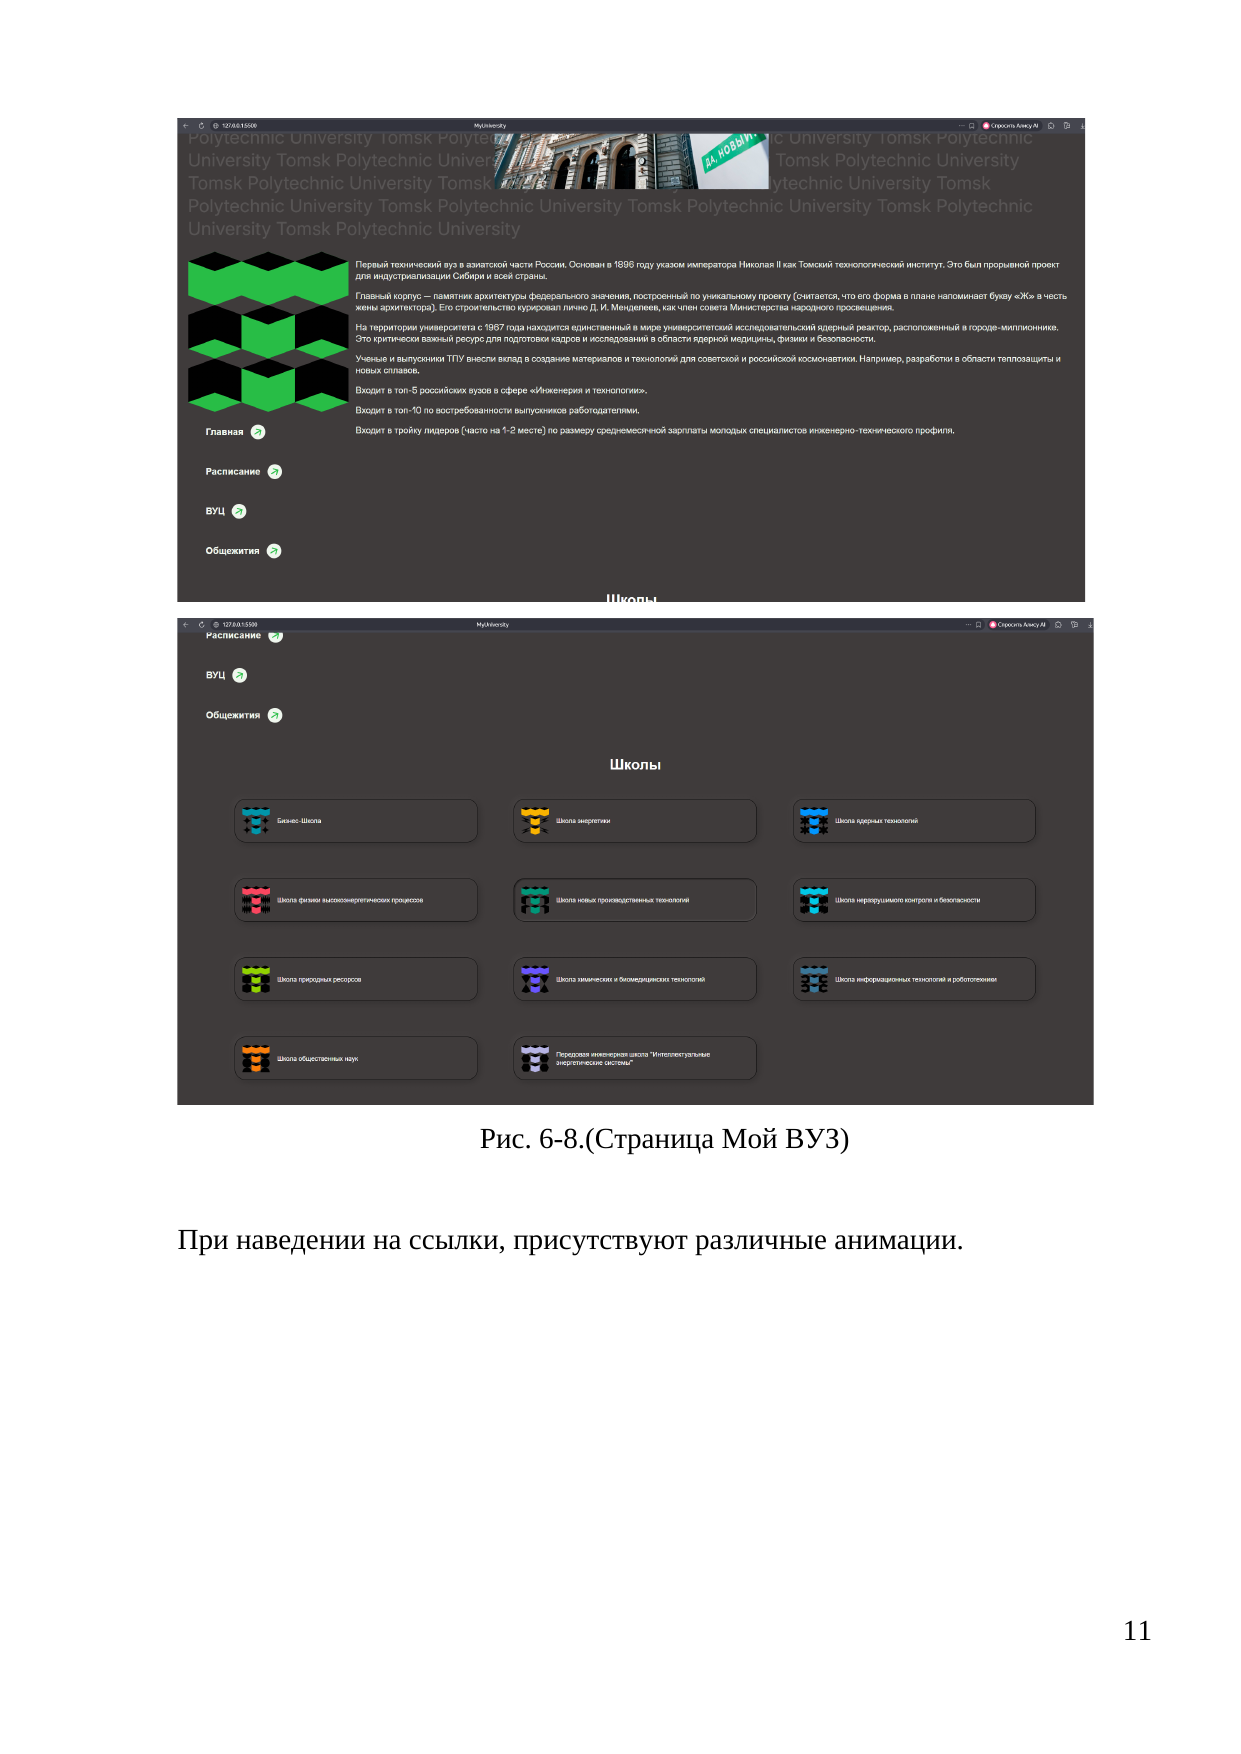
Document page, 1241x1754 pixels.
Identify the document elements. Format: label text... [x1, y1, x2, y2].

text При наведении на ссылки, присутствуют различные анимации. [177, 1222, 1152, 1256]
text Рис. 6-8.(Страница Мой ВУЗ) [177, 1122, 1152, 1155]
picture [177, 118, 1086, 602]
picture [177, 618, 1094, 1105]
